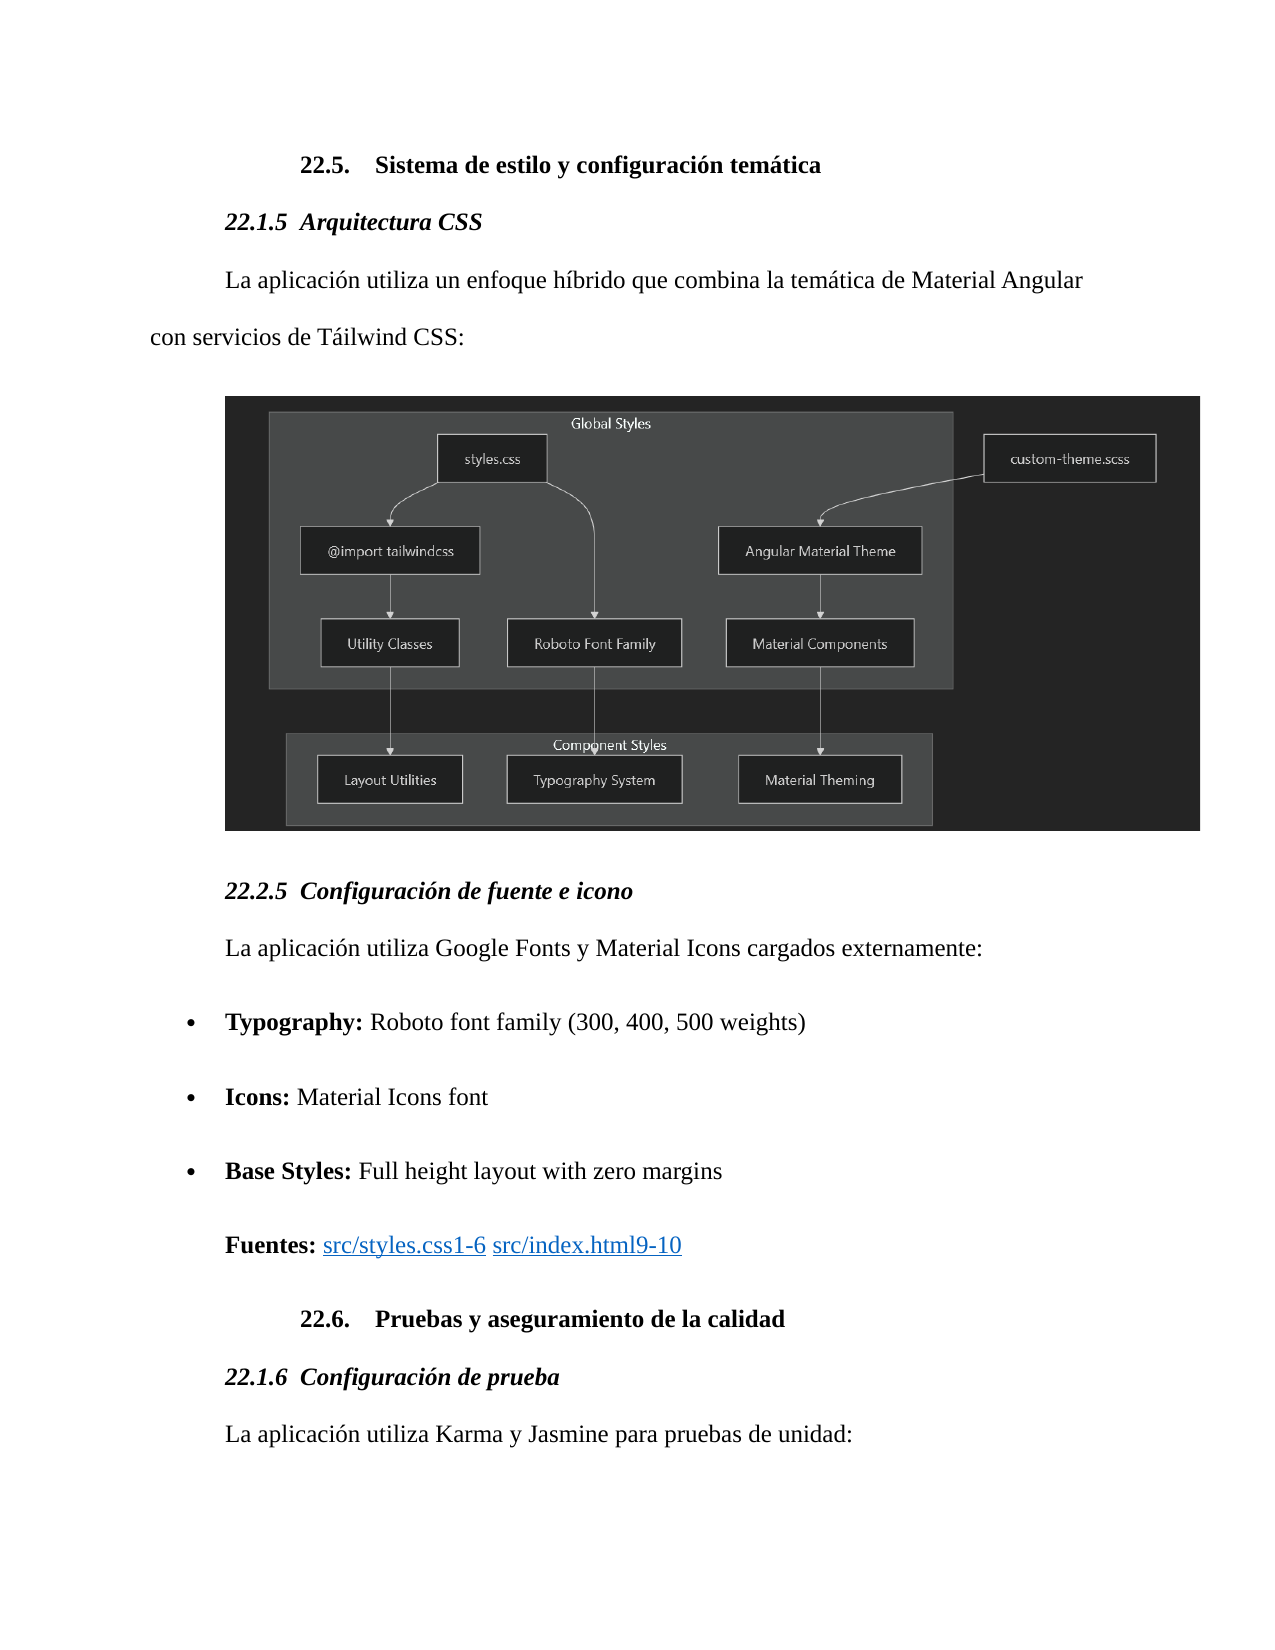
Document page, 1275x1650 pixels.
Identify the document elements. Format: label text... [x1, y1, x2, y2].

text La aplicación utiliza Google Fonts y Material Icons cargados externamente: [150, 933, 1125, 962]
subtitle Configuración de prueba [225, 1362, 1125, 1390]
subtitle Sistema de estilo y configuración temática [225, 150, 1125, 179]
text La aplicación utiliza Karma y Jasmine para pruebas de unidad: [150, 1419, 1125, 1448]
text Fuentes: src/styles.css1-6 src/index.html9-10 [150, 1230, 1125, 1259]
subtitle Pruebas y aseguramiento de la calidad [225, 1304, 1125, 1333]
picture [225, 396, 1200, 831]
list Icons: Material Icons font [187, 1082, 1125, 1110]
subtitle Configuración de fuente e icono [225, 876, 1125, 904]
list Typography: Roboto font family (300, 400, 500 weights) [187, 1007, 1125, 1036]
subtitle Arquitectura CSS [225, 207, 1125, 236]
text La aplicación utiliza un enfoque híbrido que combina la temática de Material Angular con servicios de Táilwind CSS: [150, 265, 1125, 351]
list Base Styles: Full height layout with zero margins [187, 1156, 1125, 1184]
